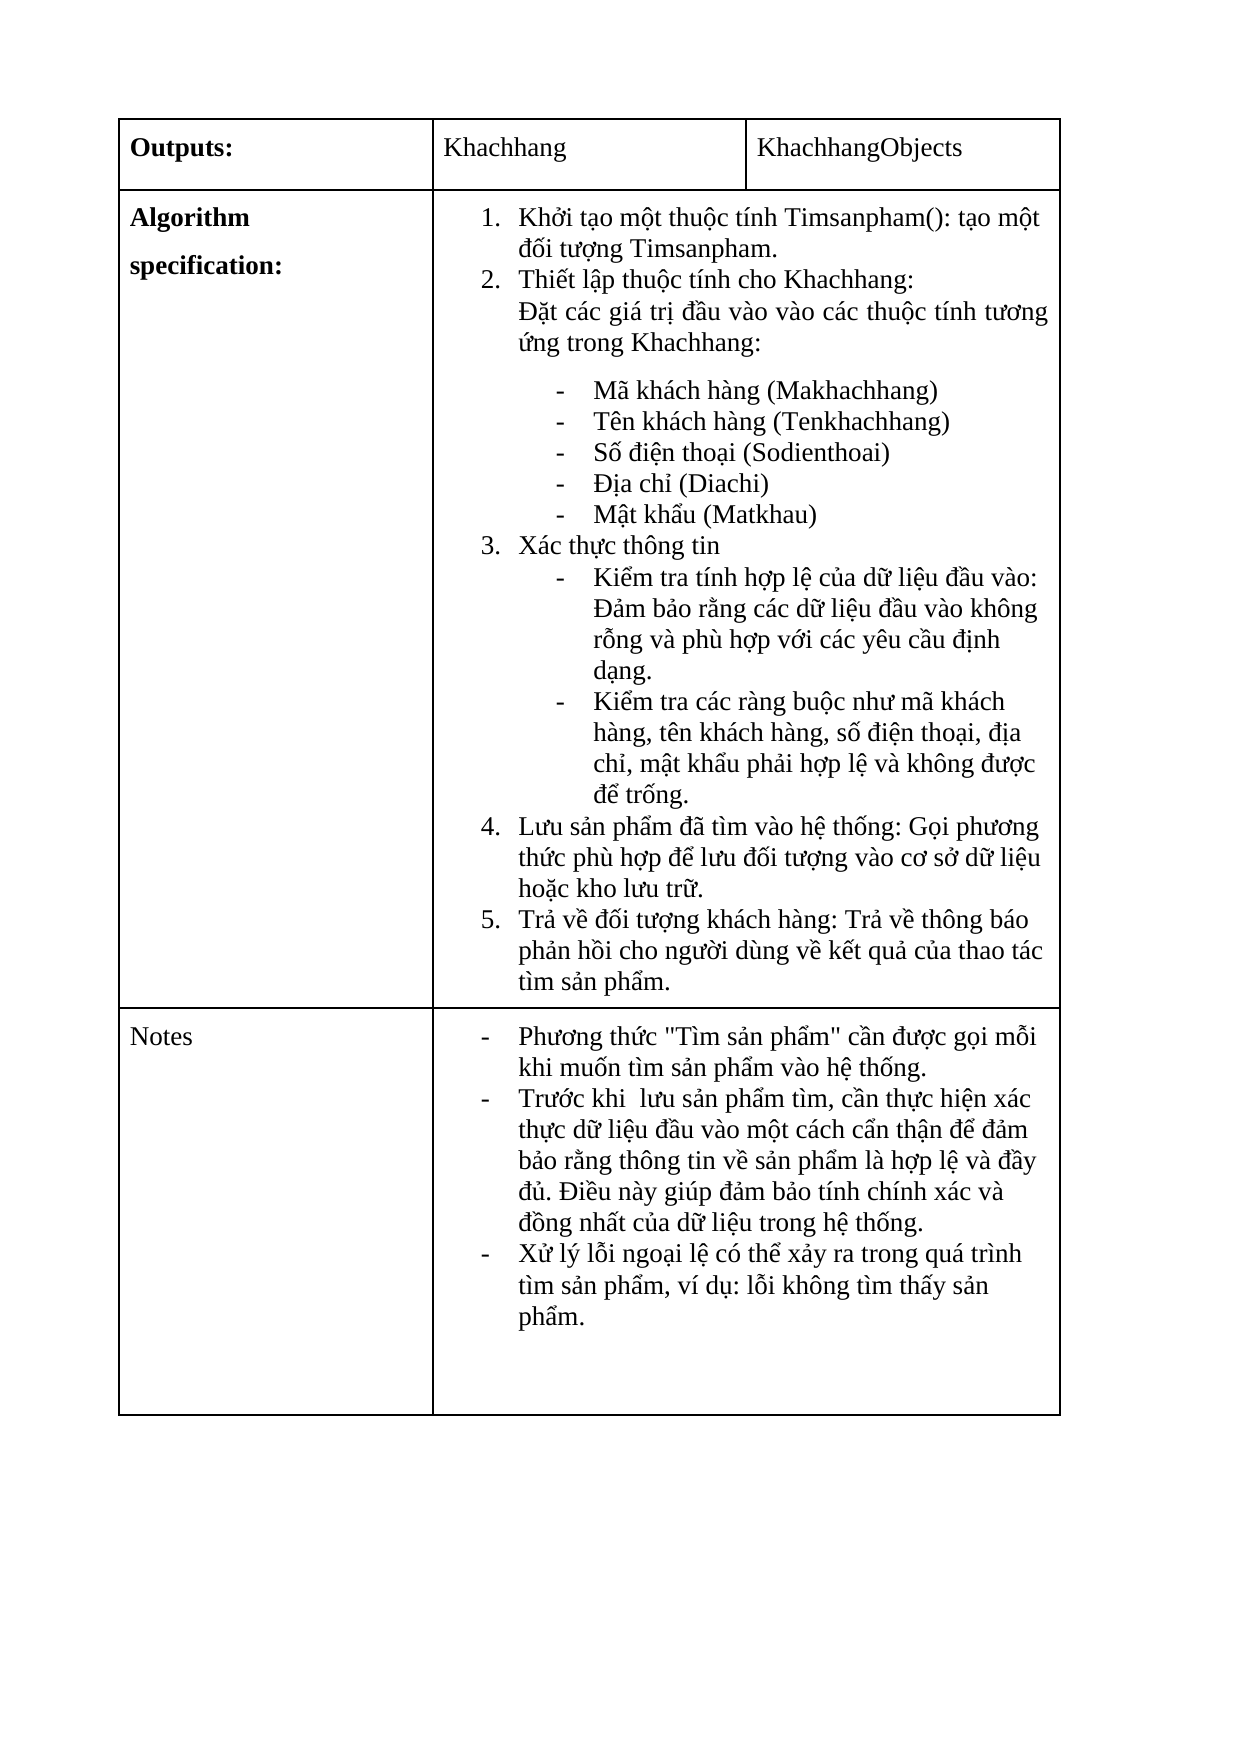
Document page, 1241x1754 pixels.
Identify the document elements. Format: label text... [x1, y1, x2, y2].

table_cell Khởi tạo một thuộc tính Timsanpham(): tạo một đối tượng Timsanpham. Thiết lập thuộc tính cho Khachhang: Đặt các giá trị đầu vào vào các thuộc tính tương ứng trong Khachhang: Mã khách hàng (Makhachhang) Tên khách hàng (Tenkhachhang) Số điện thoại (Sodienthoai) Địa chỉ (Diachi) Mật khẩu (Matkhau) Xác thực thông tin Kiểm tra tính hợp lệ của dữ liệu đầu vào: Đảm bảo rằng các dữ liệu đầu vào không rỗng và phù hợp với các yêu cầu định dạng. Kiểm tra các ràng buộc như mã khách hàng, tên khách hàng, số điện thoại, địa chỉ, mật khẩu phải hợp lệ và không được để trống. Lưu sản phẩm đã tìm vào hệ thống: Gọi phương thức phù hợp để lưu đối tượng vào cơ sở dữ liệu hoặc kho lưu trữ. Trả về đối tượng khách hàng: Trả về thông báo phản hồi cho người dùng về kết quả của thao tác tìm sản phẩm. [434, 191, 1059, 1007]
table_cell Notes [120, 1009, 432, 1414]
table_cell Algorithm specification: [120, 191, 432, 1007]
table_cell KhachhangObjects [747, 120, 1059, 189]
table_cell Outputs: [120, 120, 432, 189]
table_cell Khachhang [434, 120, 745, 189]
table_cell Phương thức "Tìm sản phẩm" cần được gọi mỗi khi muốn tìm sản phẩm vào hệ thống. Trước khi lưu sản phẩm tìm, cần thực hiện xác thực dữ liệu đầu vào một cách cẩn thận để đảm bảo rằng thông tin về sản phẩm là hợp lệ và đầy đủ. Điều này giúp đảm bảo tính chính xác và đồng nhất của dữ liệu trong hệ thống. Xử lý lỗi ngoại lệ có thể xảy ra trong quá trình tìm sản phẩm, ví dụ: lỗi không tìm thấy sản phẩm. [434, 1009, 1059, 1414]
